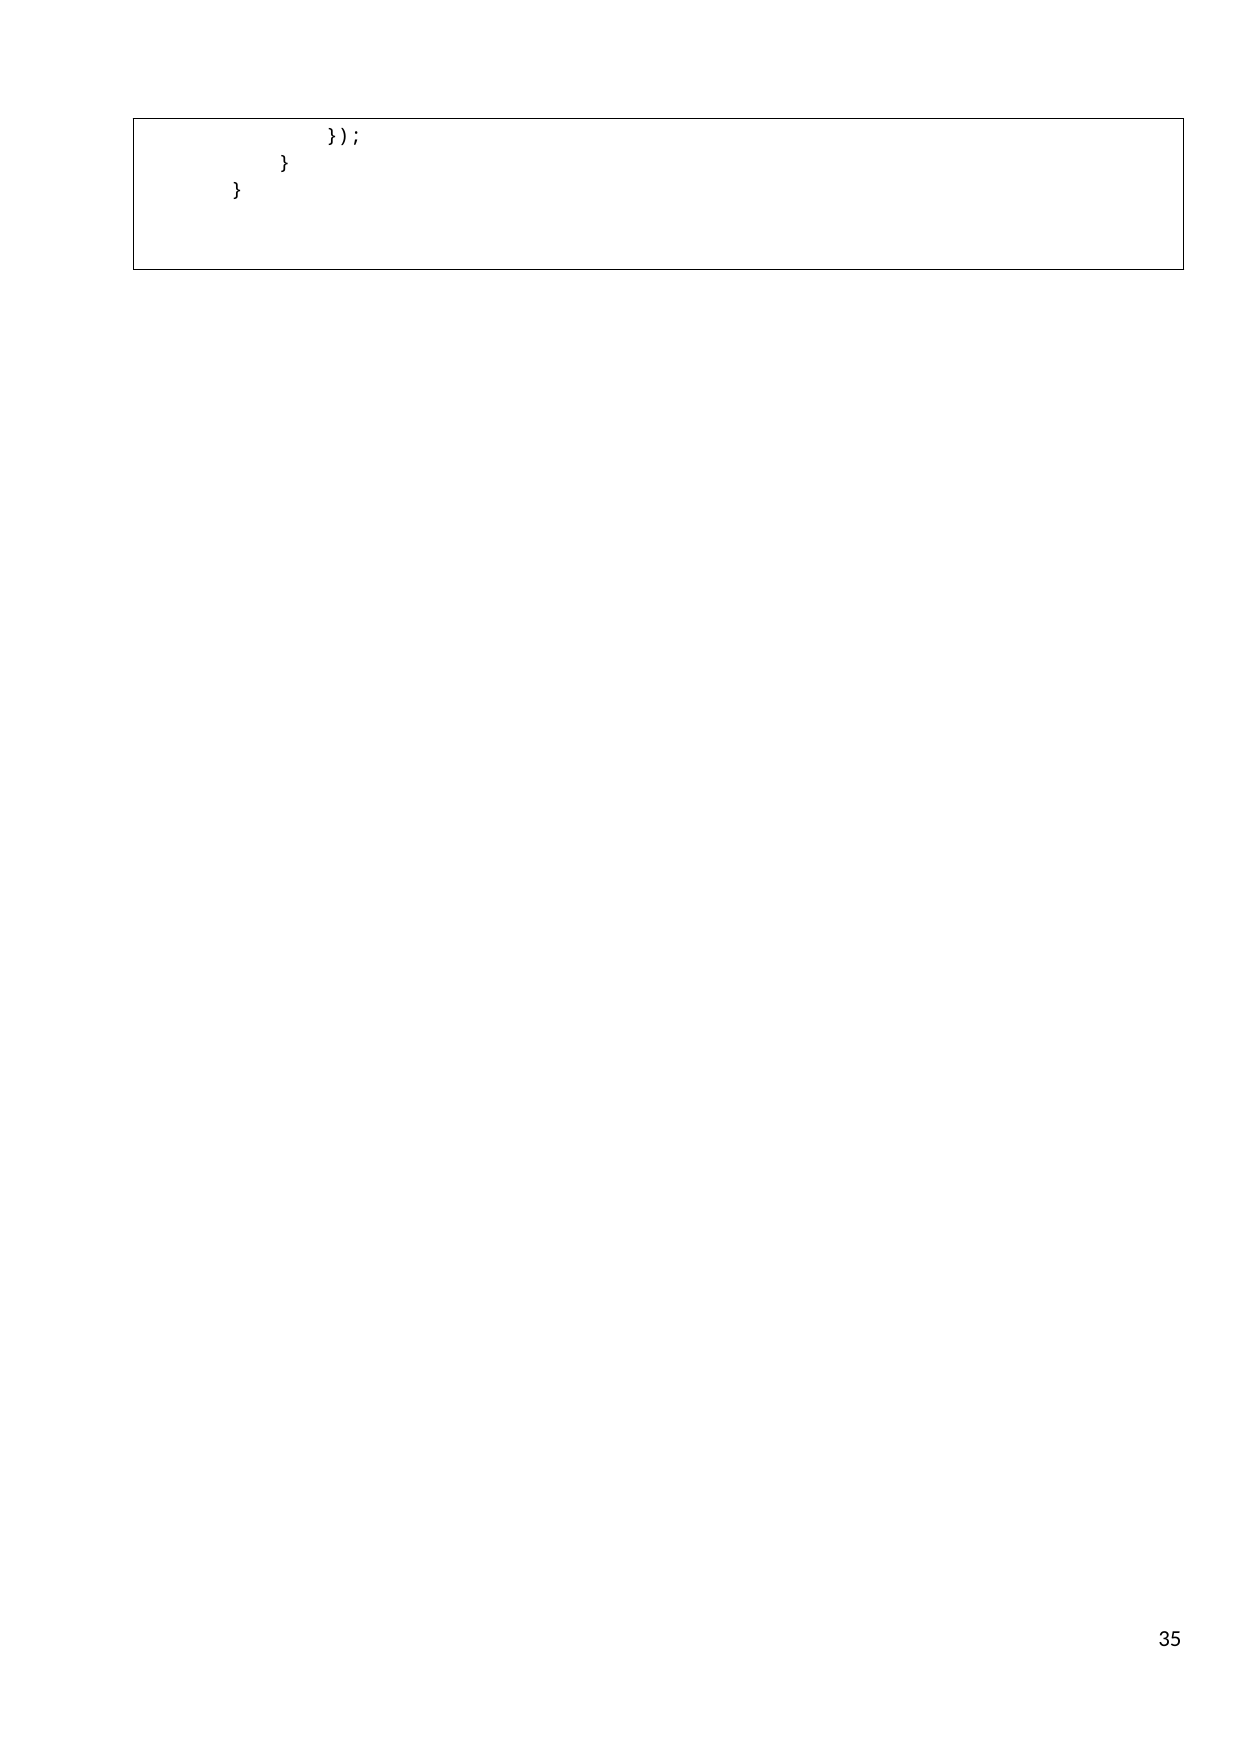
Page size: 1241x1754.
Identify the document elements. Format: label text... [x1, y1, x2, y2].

text } [136, 148, 1181, 175]
text }); [134, 119, 1183, 148]
text } [136, 175, 1181, 202]
